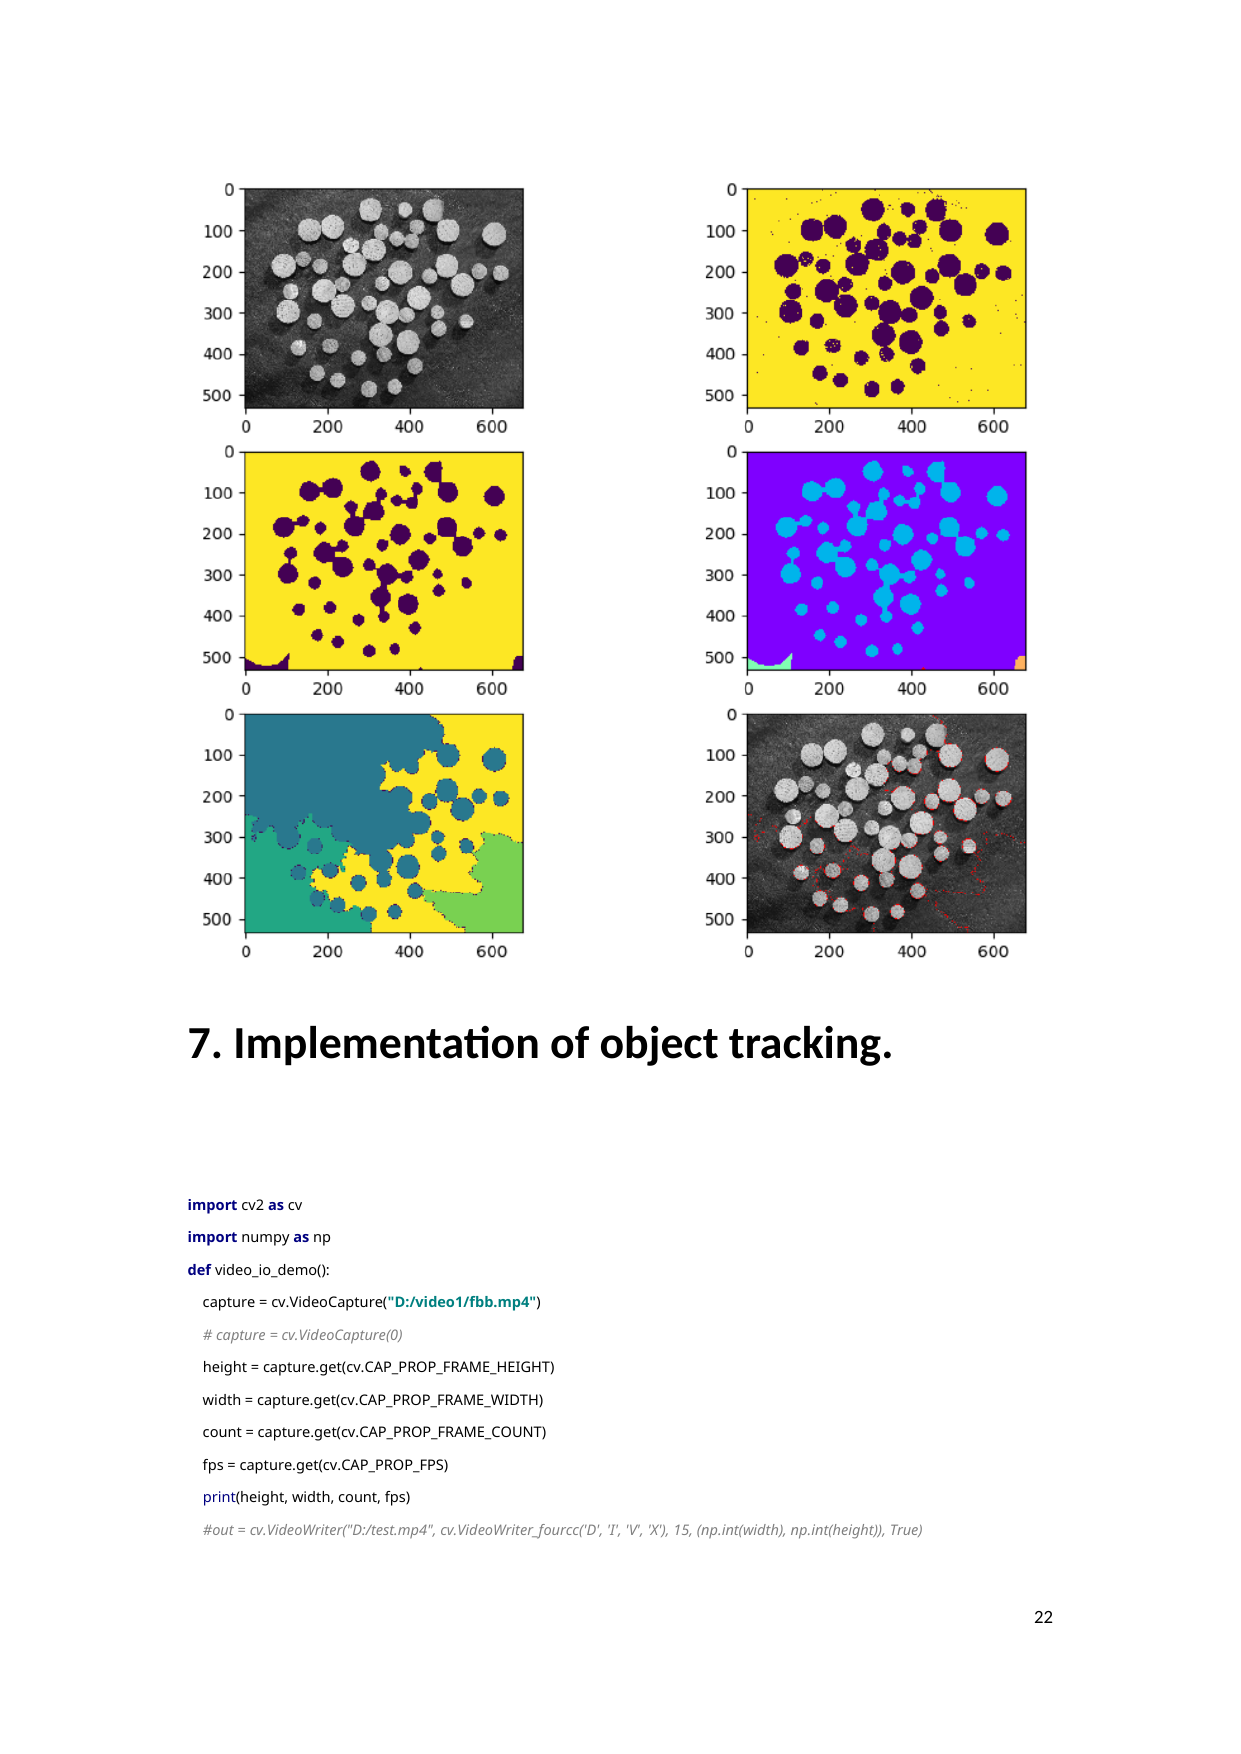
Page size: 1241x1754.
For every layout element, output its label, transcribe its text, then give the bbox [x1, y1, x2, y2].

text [187, 1188, 1053, 1546]
subtitle 7. Implementation of object tracking. [187, 1010, 1053, 1075]
picture [187, 162, 1053, 972]
